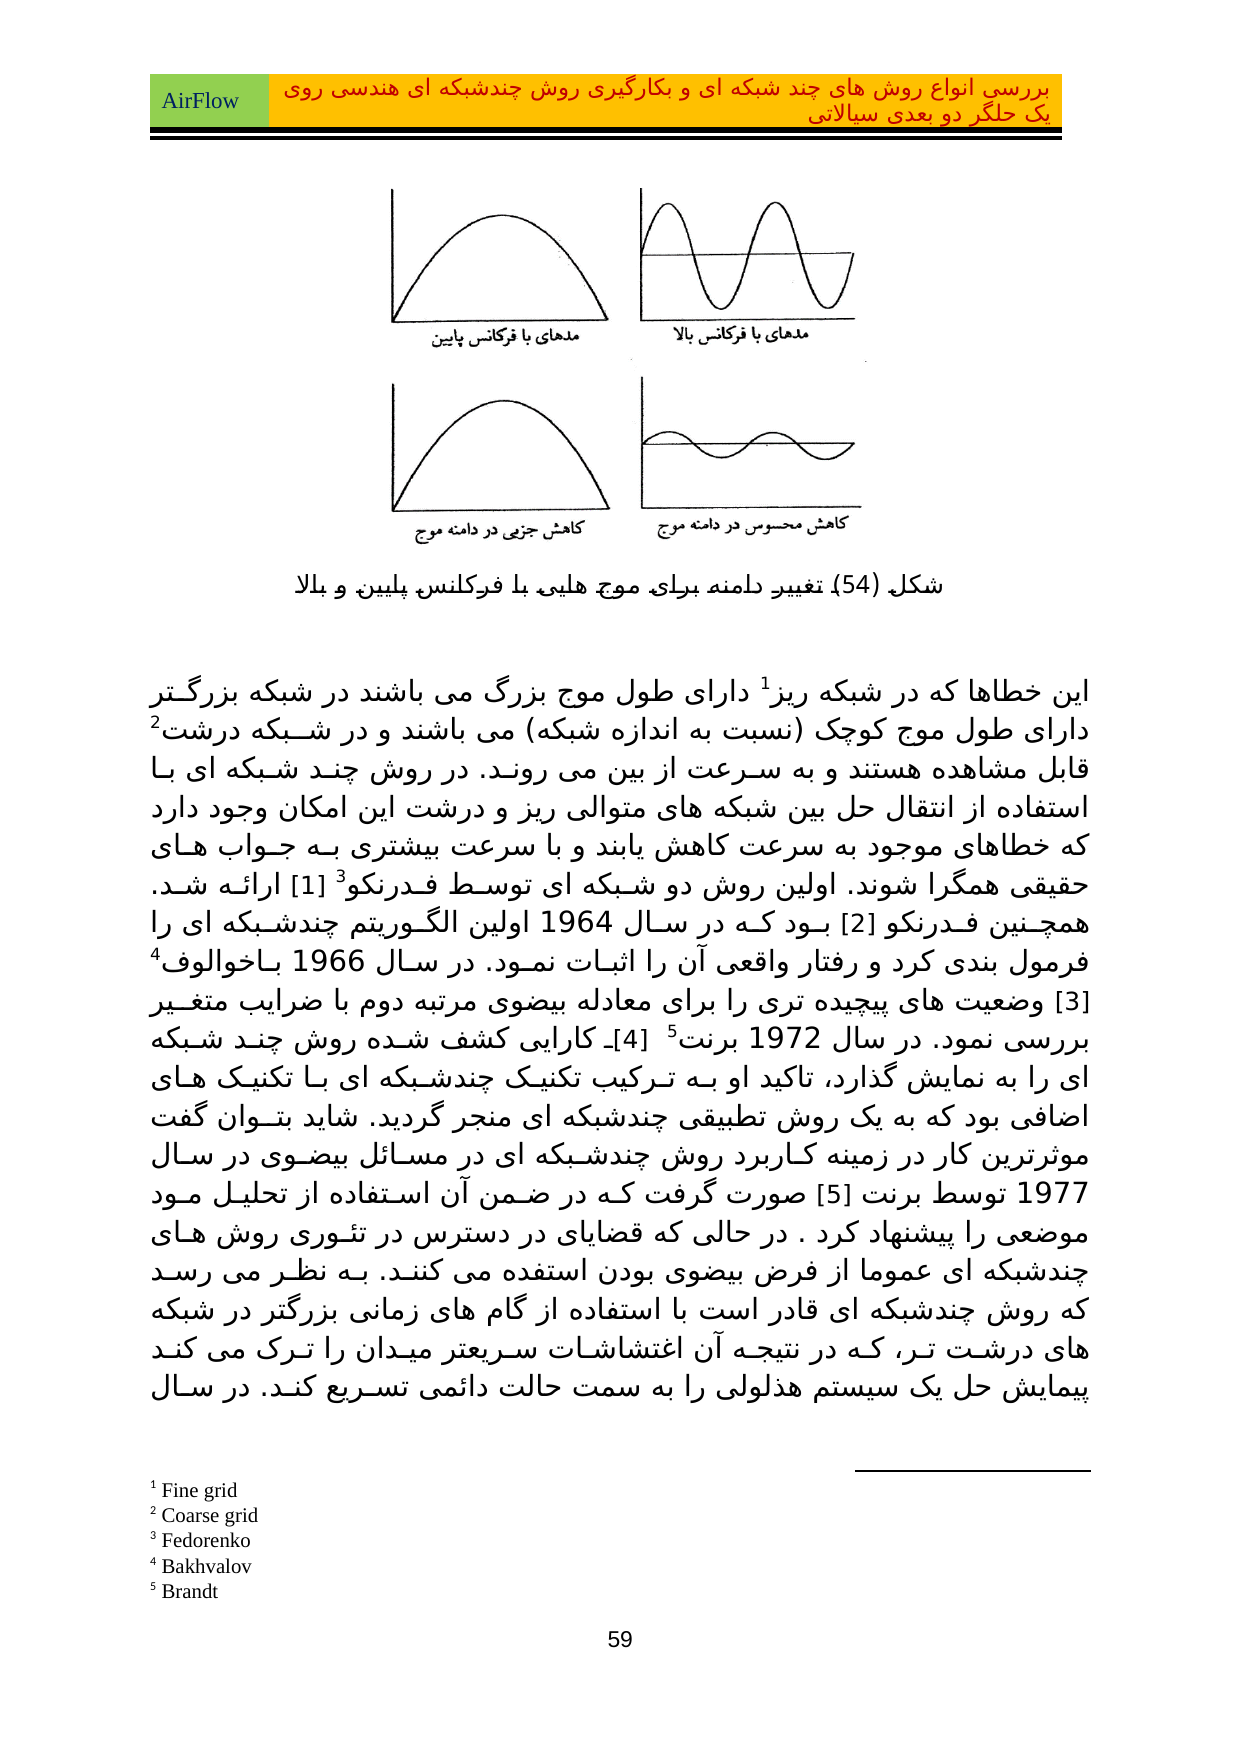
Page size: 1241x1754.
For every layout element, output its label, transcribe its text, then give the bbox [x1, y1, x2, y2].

picture [368, 188, 872, 548]
text شکل (54) تغییر دامنه برای موج هایی با فرکانس پایین و بالا [150, 570, 1090, 604]
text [150, 674, 1090, 1403]
